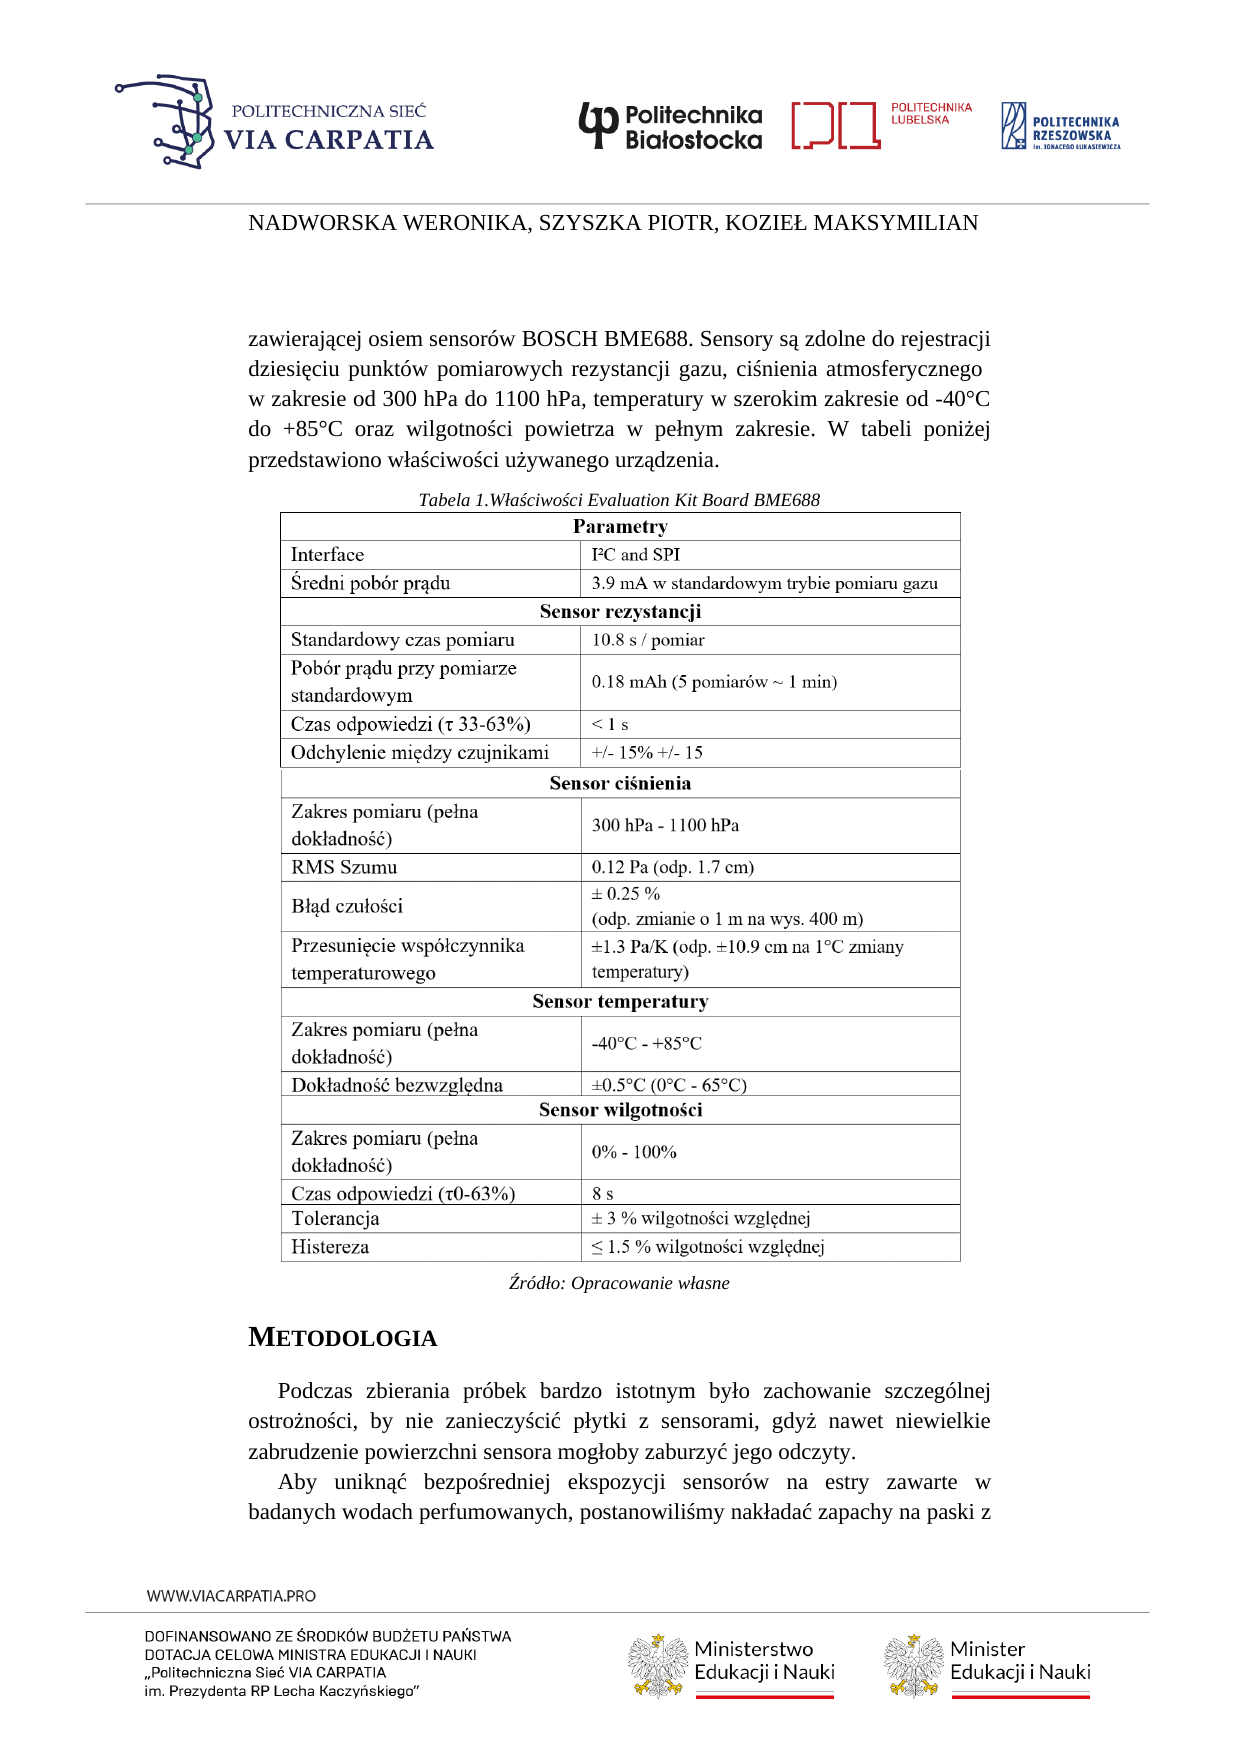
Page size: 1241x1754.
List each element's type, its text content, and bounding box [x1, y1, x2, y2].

text Źródło: Opracowanie własne [248, 1272, 992, 1294]
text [248, 1468, 992, 1524]
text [248, 325, 992, 472]
subtitle Metodologia [248, 1319, 992, 1352]
picture [0, 2, 1237, 1754]
text Tabela 1.Właściwości Evaluation Kit Board BME688 [248, 488, 992, 769]
text Podczas zbierania próbek bardzo istotnym było zachowanie szczególnej ostrożności, by nie zanieczyścić płytki z sensorami, gdyż nawet niewielkie zabrudzenie powierzchni sensora mogłoby zaburzyć jego odczyty. [248, 1377, 992, 1464]
